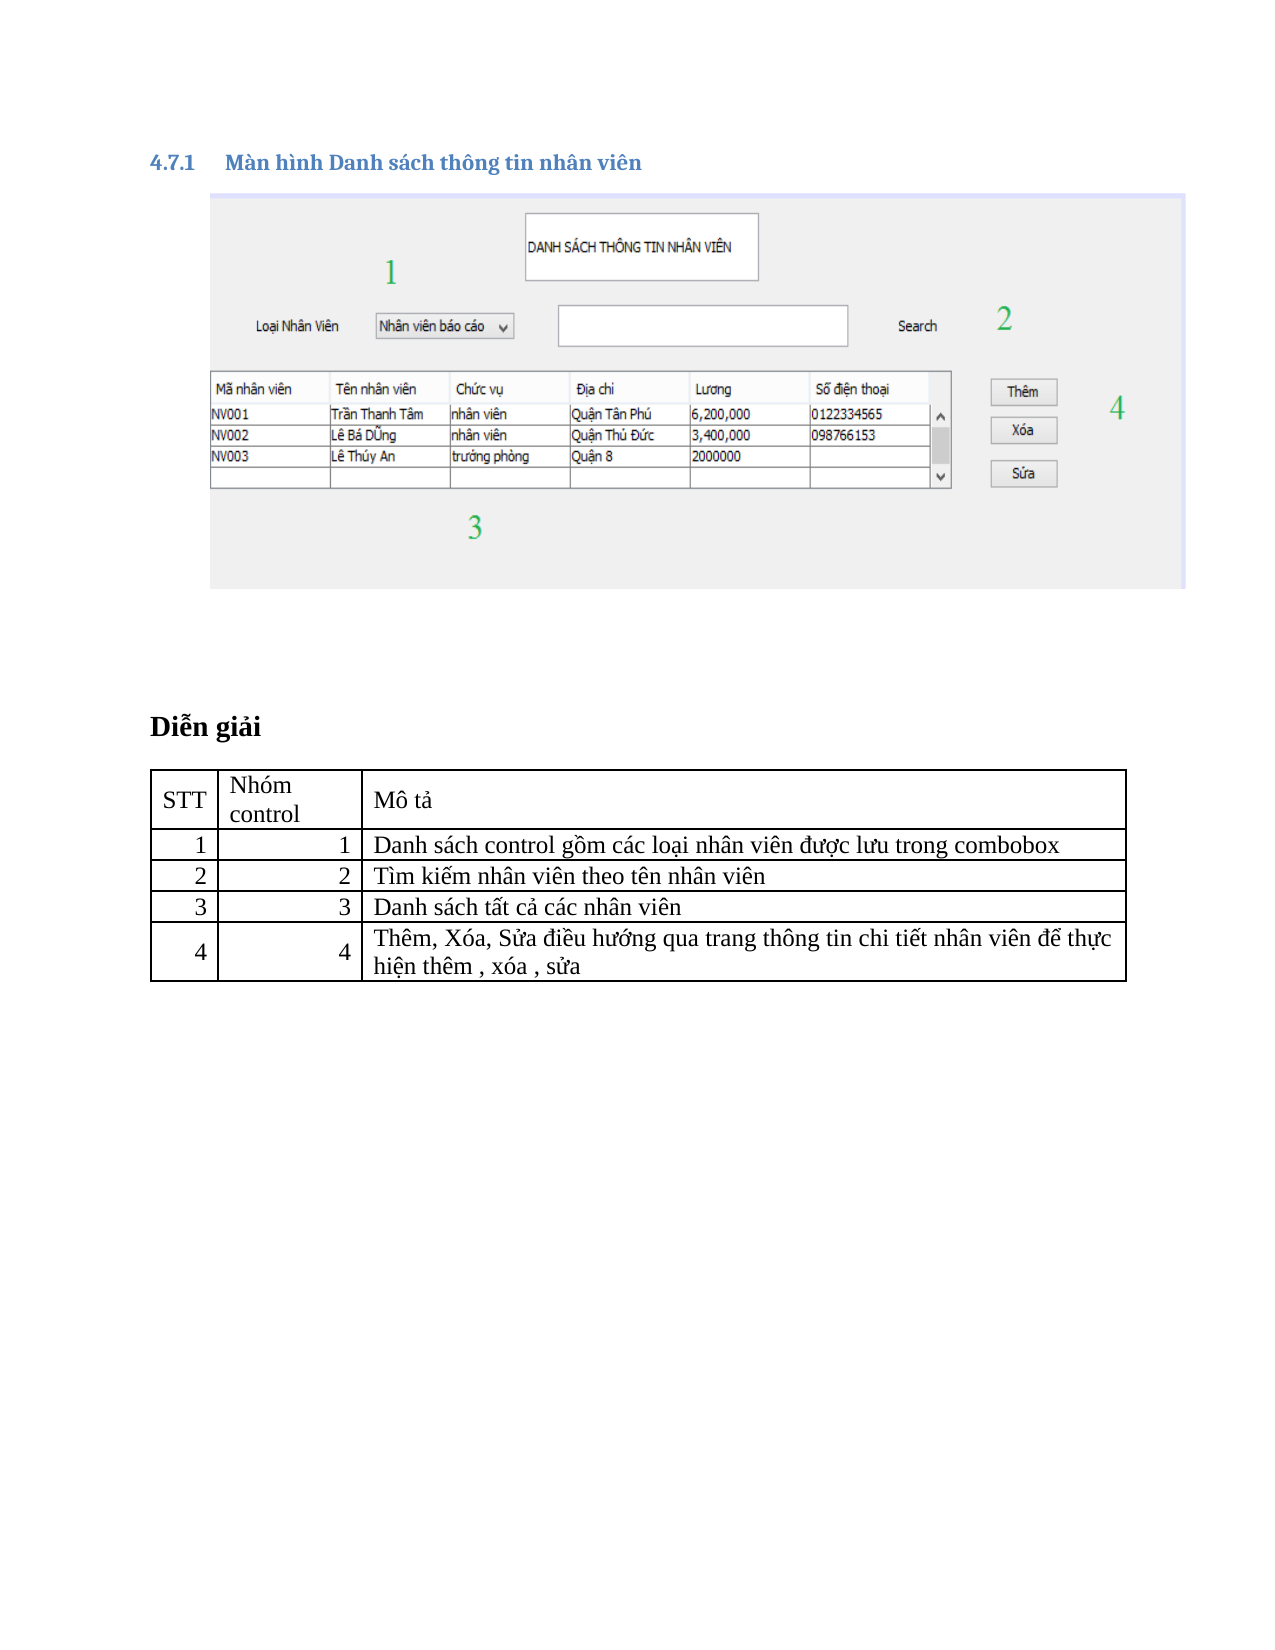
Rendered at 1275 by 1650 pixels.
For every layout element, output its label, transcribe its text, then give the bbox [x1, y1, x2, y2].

table_cell 2 [152, 861, 217, 890]
table_cell 2 [219, 861, 361, 890]
title Diễn giải [150, 709, 1125, 743]
table_cell 4 [152, 923, 217, 980]
picture [210, 192, 1186, 589]
table_cell Thêm, Xóa, Sửa điều hướng qua trang thông tin chi tiết nhân viên để thực hiện thêm , xóa , sửa [363, 923, 1125, 980]
table_cell Tìm kiếm nhân viên theo tên nhân viên [363, 861, 1125, 890]
table_cell 1 [219, 830, 361, 859]
table_header STT [152, 771, 217, 828]
table_cell Danh sách tất cả các nhân viên [363, 892, 1125, 921]
table_cell Danh sách control gồm các loại nhân viên được lưu trong combobox [363, 830, 1125, 859]
table_cell 3 [219, 892, 361, 921]
table_cell 4 [219, 923, 361, 980]
subtitle Màn hình Danh sách thông tin nhân viên [150, 150, 1125, 176]
table_header Nhóm control [219, 771, 361, 828]
table_cell 3 [152, 892, 217, 921]
table_cell 1 [152, 830, 217, 859]
table_header Mô tả [363, 771, 1125, 828]
